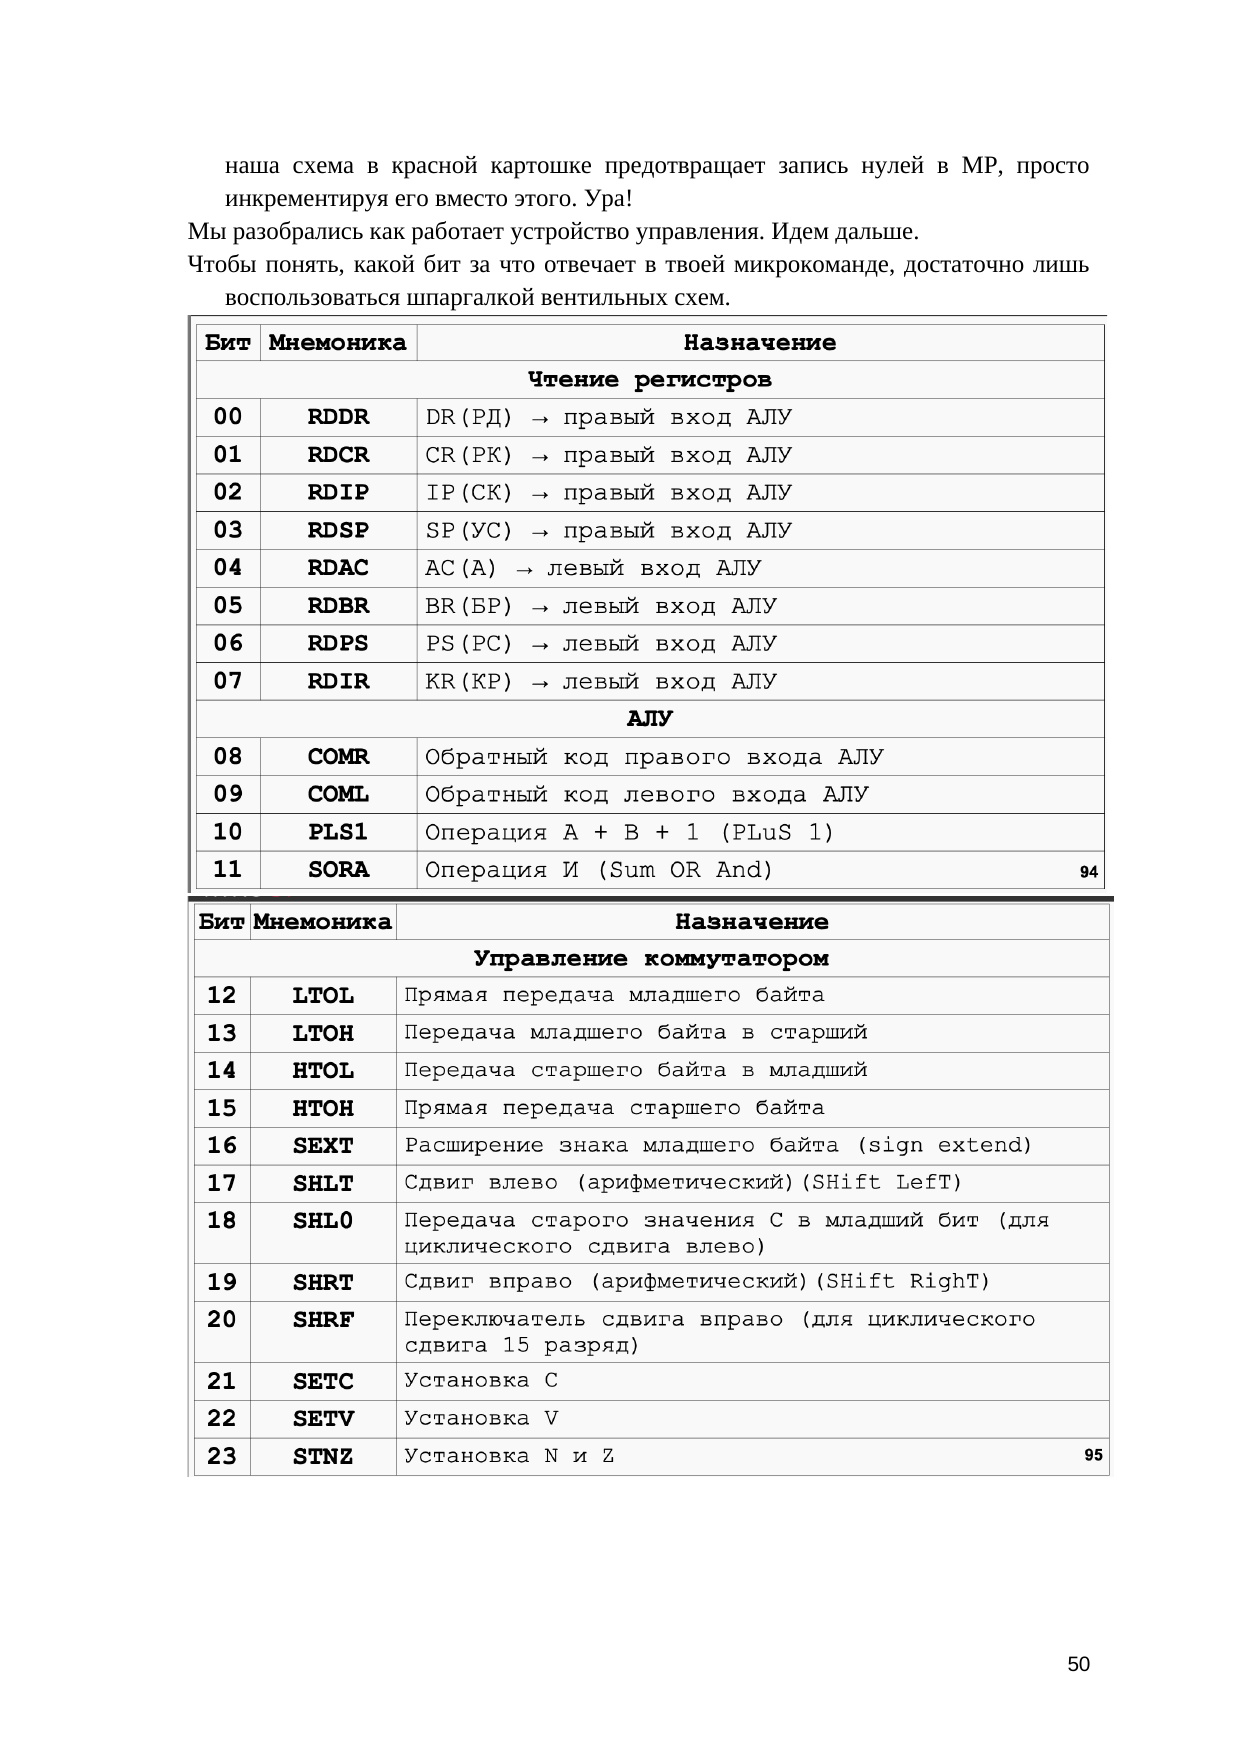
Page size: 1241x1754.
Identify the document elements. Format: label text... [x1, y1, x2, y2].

text Мы разобрались как работает устройство управления. Идем дальше. [187, 216, 1090, 245]
text Чтобы понять, какой бит за что отвечает в твоей микрокоманде, достаточно лишь воспользоваться шпаргалкой вентильных схем. [187, 249, 1090, 311]
picture [187, 315, 1108, 893]
picture [187, 896, 1114, 1477]
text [187, 150, 1090, 212]
